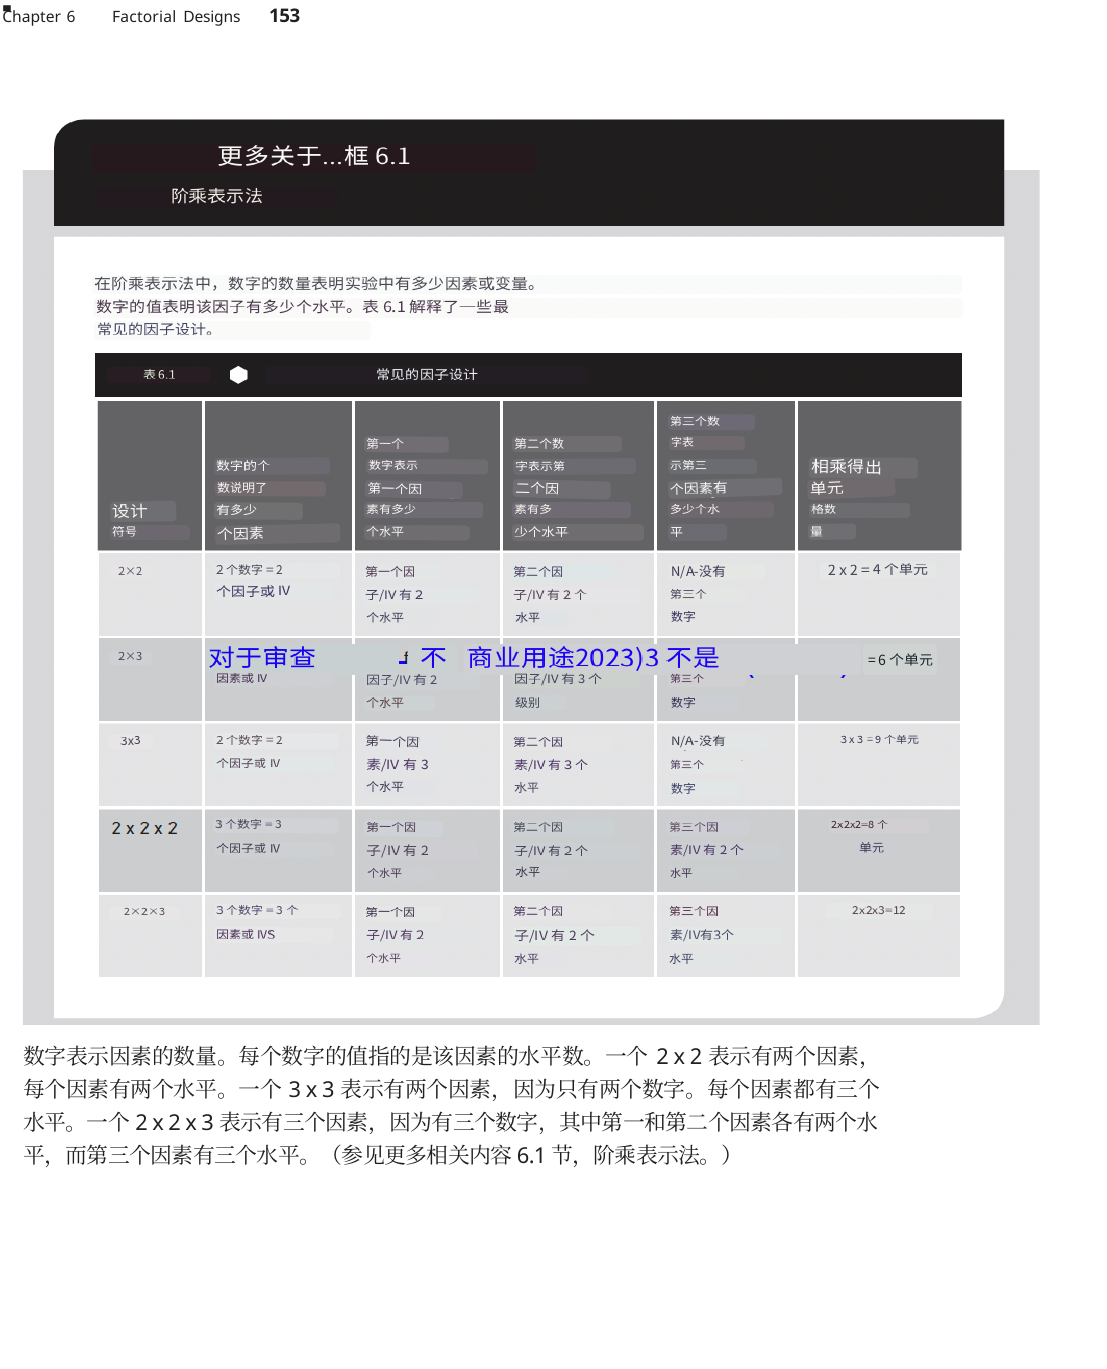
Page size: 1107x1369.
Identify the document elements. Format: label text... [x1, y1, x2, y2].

picture [22, 105, 1040, 1025]
text 数字表示因素的数量。每个数字的值指的是该因素的水平数。一个 2 x 2 表示有两个因素，每个因素有两个水平。一个 3 x 3 表示有两个因素，因为只有两个数字。每个因素都有三个水平。一个 2 x 2 x 3 表示有三个因素，因为有三个数字，其中第一和第二个因素各有两个水平，而第三个因素有三个水平。（参见更多相关内容6.1节，阶乘表示法。） [23, 1039, 882, 1170]
